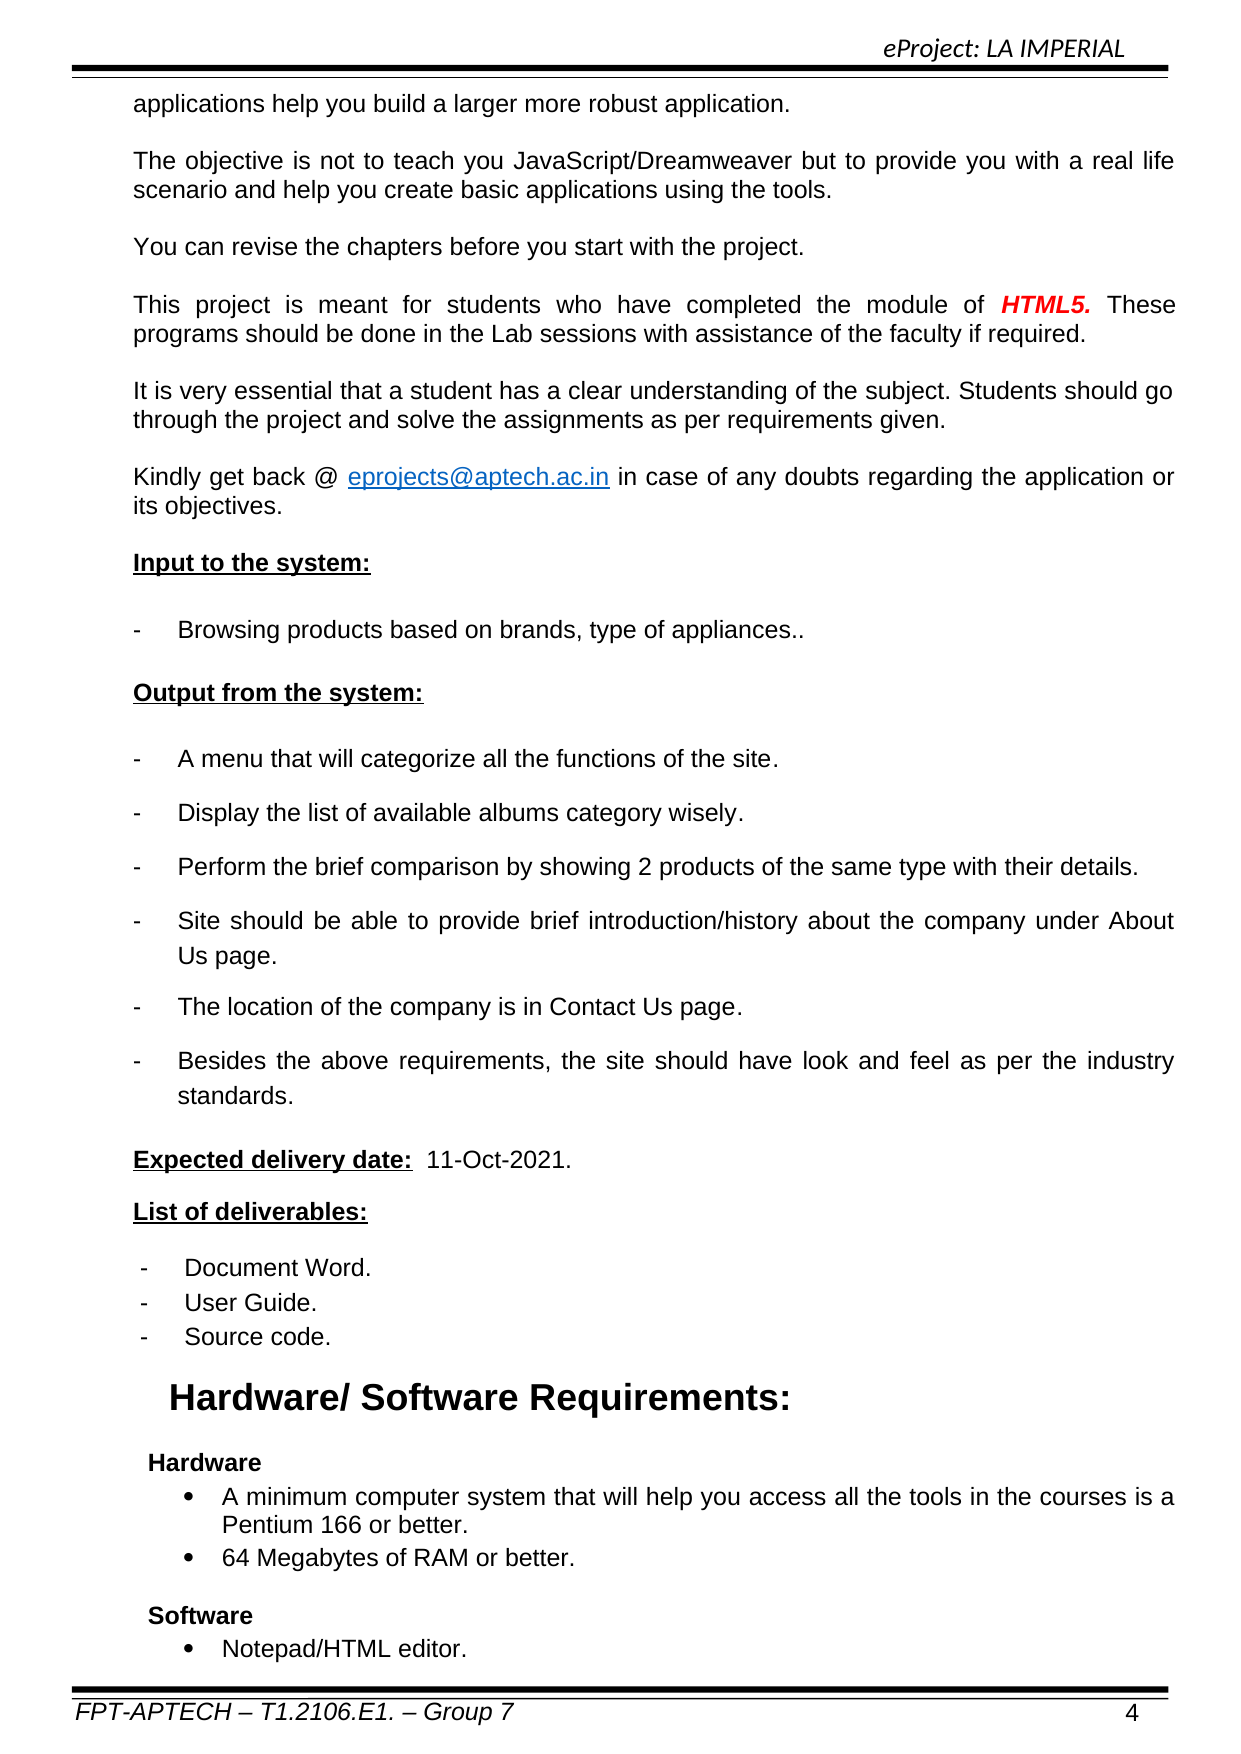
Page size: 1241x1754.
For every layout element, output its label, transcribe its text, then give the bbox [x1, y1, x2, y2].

list Source code. [140, 1318, 1176, 1352]
list Perform the brief comparison by showing 2 products of the same type with their details. [133, 848, 1176, 883]
list User Guide. [140, 1284, 1176, 1318]
text Hardware [148, 1448, 1176, 1477]
text Software [148, 1601, 1176, 1629]
list Besides the above requirements, the site should have look and feel as per the industry standards. [133, 1043, 1176, 1110]
text It is very essential that a student has a clear understanding of the subject. Students should go through the project and solve the assignments as per requirements given. [133, 376, 1176, 434]
text Output from the system: [74, 678, 1176, 706]
list Display the list of available albums category wisely. [133, 794, 1176, 828]
list Notepad/HTML editor. [184, 1634, 1176, 1663]
text Kindly get back @ eprojects@aptech.ac.in in case of any doubts regarding the application or its objectives. [133, 462, 1176, 520]
text Input to the system: [74, 548, 1176, 577]
text The objective is not to teach you JavaScript/Dreamweaver but to provide you with a real life scenario and help you create basic applications using the tools. [133, 146, 1176, 204]
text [133, 89, 1176, 117]
text You can revise the chapters before you start with the project. [74, 232, 1176, 261]
text Expected delivery date: 11-Oct-2021. [74, 1145, 1176, 1173]
list Document Word. [140, 1250, 1176, 1284]
text This project is meant for students who have completed the module of HTML5. These programs should be done in the Lab sessions with assistance of the faculty if required. [133, 290, 1176, 347]
list A minimum computer system that will help you access all the tools in the courses is a Pentium 166 or better. [184, 1481, 1176, 1539]
subtitle Hardware/ Software Requirements: [169, 1375, 1176, 1418]
list Site should be able to provide brief introduction/history about the company under About Us page. [133, 903, 1176, 970]
list 64 Megabytes of RAM or better. [184, 1543, 1176, 1572]
list The location of the company is in Contact Us page. [133, 989, 1176, 1023]
list A menu that will categorize all the functions of the site. [133, 741, 1176, 775]
list Browsing products based on brands, type of appliances.. [133, 612, 1176, 646]
text List of deliverables: [74, 1197, 1176, 1226]
